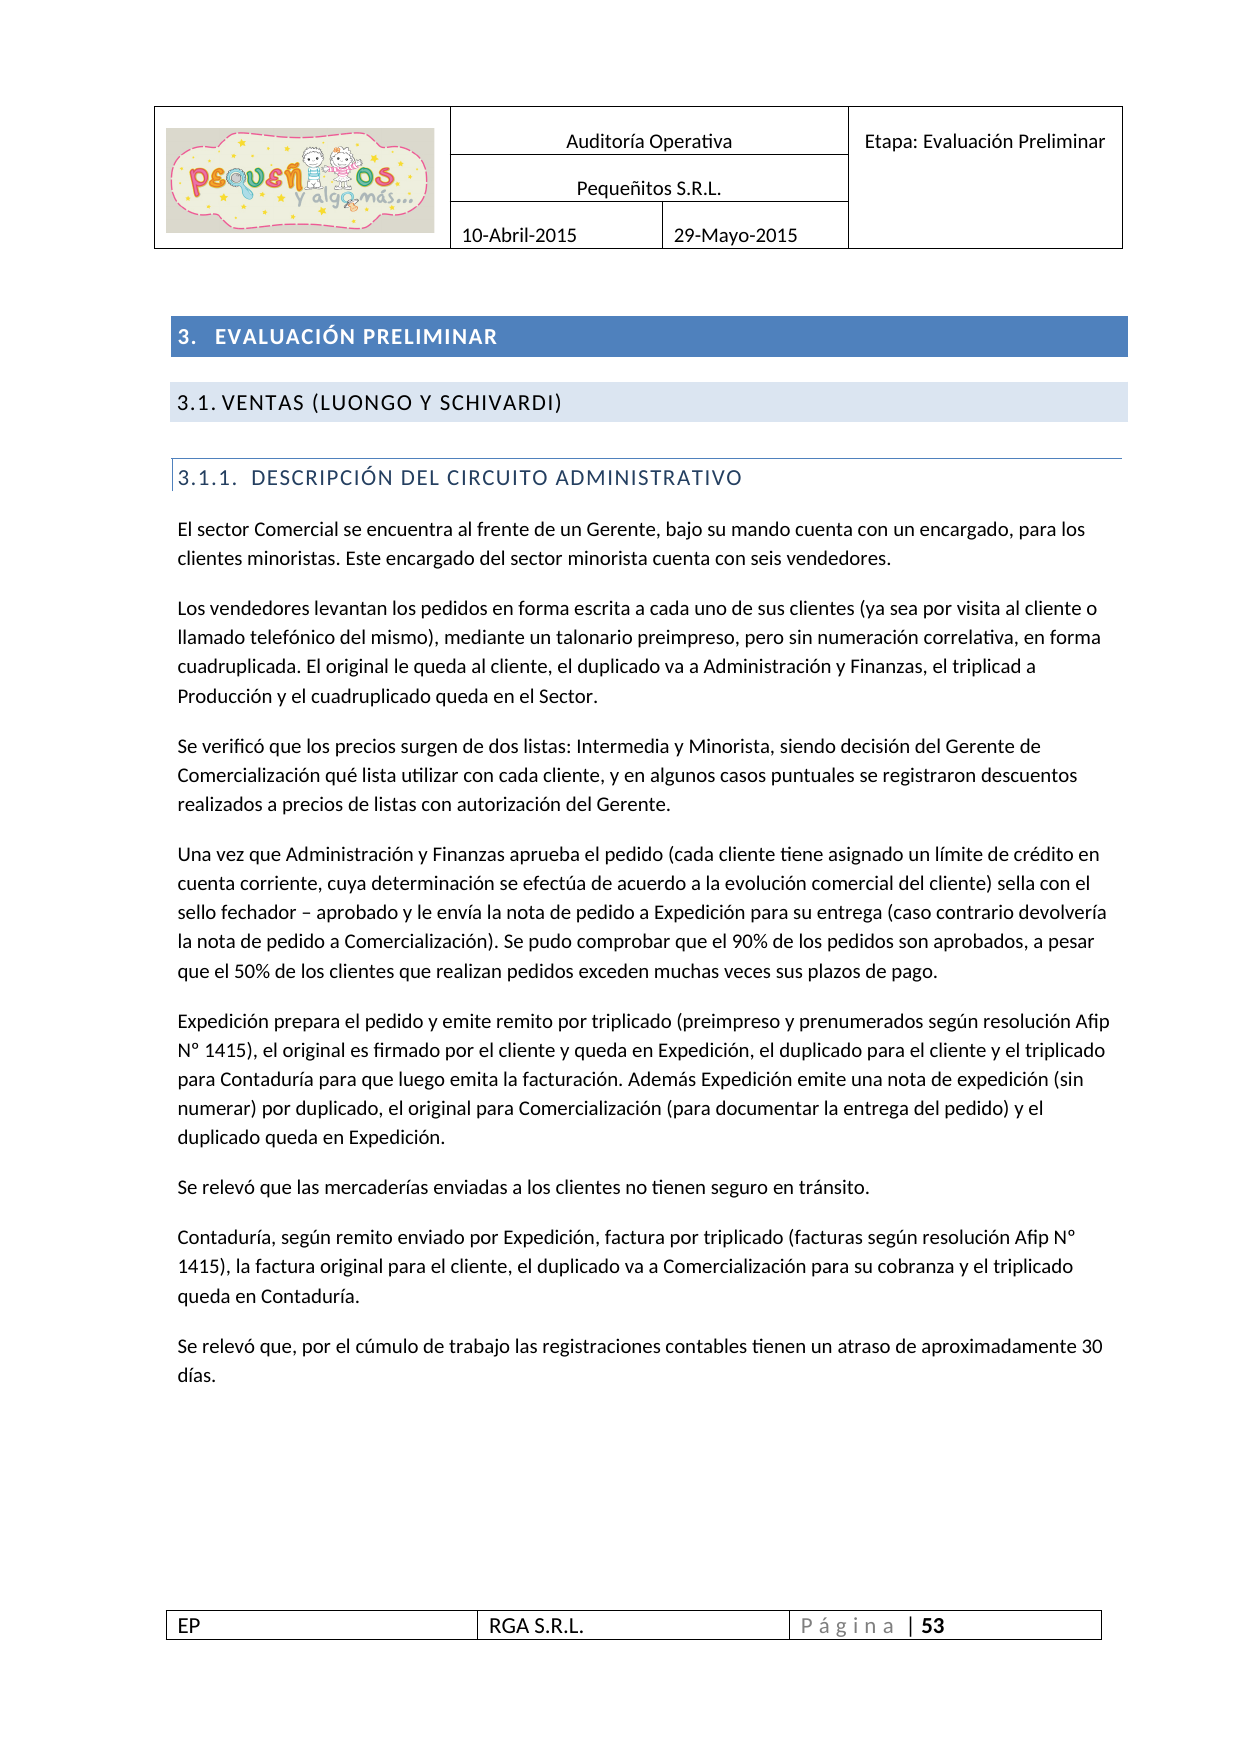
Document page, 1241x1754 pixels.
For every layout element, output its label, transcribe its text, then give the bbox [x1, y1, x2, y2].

text Una vez que Administración y Finanzas aprueba el pedido (cada cliente tiene asignado un límite de crédito en cuenta corriente, cuya determinación se efectúa de acuerdo a la evolución comercial del cliente) sella con el sello fechador – aprobado y le envía la nota de pedido a Expedición para su entrega (caso contrario devolvería la nota de pedido a Comercialización). Se pudo comprobar que el 90% de los pedidos son aprobados, a pesar que el 50% de los clientes que realizan pedidos exceden muchas veces sus plazos de pago. [177, 841, 1122, 983]
subtitle Ventas (LUONGO Y Schivardi) [177, 388, 1122, 416]
text El sector Comercial se encuentra al frente de un Gerente, bajo su mando cuenta con un encargado, para los clientes minoristas. Este encargado del sector minorista cuenta con seis vendedores. [177, 516, 1122, 571]
text Se relevó que, por el cúmulo de trabajo las registraciones contables tienen un atraso de aproximadamente 30 días. [177, 1333, 1122, 1387]
text Se verificó que los precios surgen de dos listas: Intermedia y Minorista, siendo decisión del Gerente de Comercialización qué lista utilizar con cada cliente, y en algunos casos puntuales se registraron descuentos realizados a precios de listas con autorización del Gerente. [177, 733, 1122, 817]
text Se relevó que las mercaderías enviadas a los clientes no tienen seguro en tránsito. [177, 1174, 1122, 1200]
subtitle Evaluación preliminar [177, 322, 1122, 350]
text Expedición prepara el pedido y emite remito por triplicado (preimpreso y prenumerados según resolución Afip Nº 1415), el original es firmado por el cliente y queda en Expedición, el duplicado para el cliente y el triplicado para Contaduría para que luego emita la facturación. Además Expedición emite una nota de expedición (sin numerar) por duplicado, el original para Comercialización (para documentar la entrega del pedido) y el duplicado queda en Expedición. [177, 1008, 1122, 1150]
text Contaduría, según remito enviado por Expedición, factura por triplicado (facturas según resolución Afip Nº 1415), la factura original para el cliente, el duplicado va a Comercialización para su cobranza y el triplicado queda en Contaduría. [177, 1224, 1122, 1308]
picture [166, 128, 435, 233]
subtitle Descripción del circuito administrativo [173, 459, 1122, 491]
text Los vendedores levantan los pedidos en forma escrita a cada uno de sus clientes (ya sea por visita al cliente o llamado telefónico del mismo), mediante un talonario preimpreso, pero sin numeración correlativa, en forma cuadruplicada. El original le queda al cliente, el duplicado va a Administración y Finanzas, el triplicad a Producción y el cuadruplicado queda en el Sector. [177, 595, 1122, 708]
